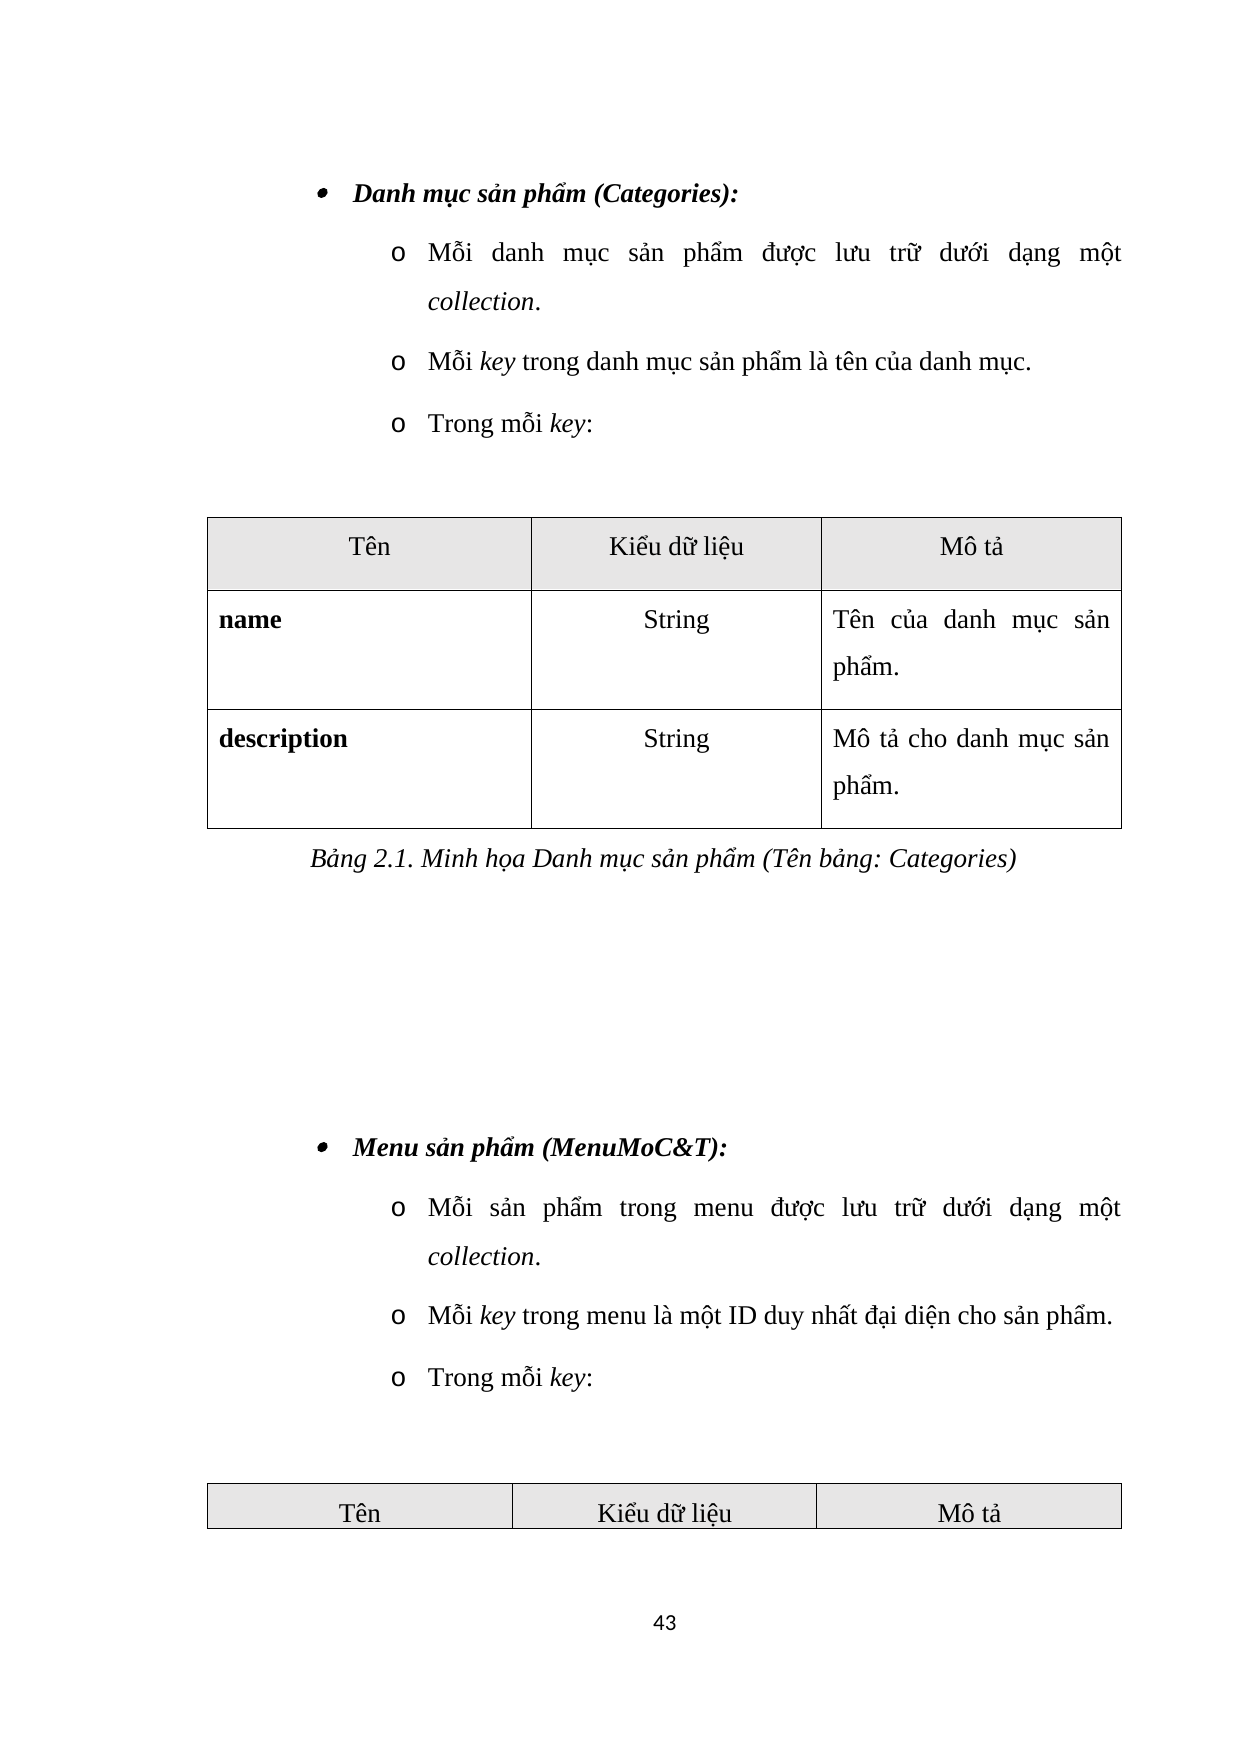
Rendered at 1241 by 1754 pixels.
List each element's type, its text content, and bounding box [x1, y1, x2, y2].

table_header Tên [208, 518, 531, 589]
table_cell Mô tả cho danh mục sản phẩm. [822, 710, 1121, 828]
table_header Kiểu dữ liệu [532, 518, 821, 589]
list Trong mỗi key: [390, 407, 1122, 441]
list Mỗi key trong menu là một ID duy nhất đại diện cho sản phẩm. [390, 1299, 1122, 1332]
list Trong mỗi key: [390, 1361, 1122, 1395]
table_header Mô tả [817, 1484, 1121, 1528]
list Danh mục sản phẩm (Categories): [315, 177, 1122, 208]
table_cell String [532, 591, 821, 709]
table_cell name [208, 591, 531, 709]
list Mỗi sản phẩm trong menu được lưu trữ dưới dạng một collection. [390, 1191, 1122, 1271]
table_cell description [208, 710, 531, 828]
list Menu sản phẩm (MenuMoC&T): [315, 1131, 1122, 1163]
table_header Kiểu dữ liệu [513, 1484, 816, 1528]
text Bảng 2.1. Minh họa Danh mục sản phẩm (Tên bảng: Categories) [207, 842, 1122, 873]
table_cell Tên của danh mục sản phẩm. [822, 591, 1121, 709]
table_header Tên [208, 1484, 512, 1528]
table_header Mô tả [822, 518, 1121, 589]
list Mỗi key trong danh mục sản phẩm là tên của danh mục. [390, 345, 1122, 378]
table_cell String [532, 710, 821, 828]
list Mỗi danh mục sản phẩm được lưu trữ dưới dạng một collection. [390, 237, 1122, 317]
